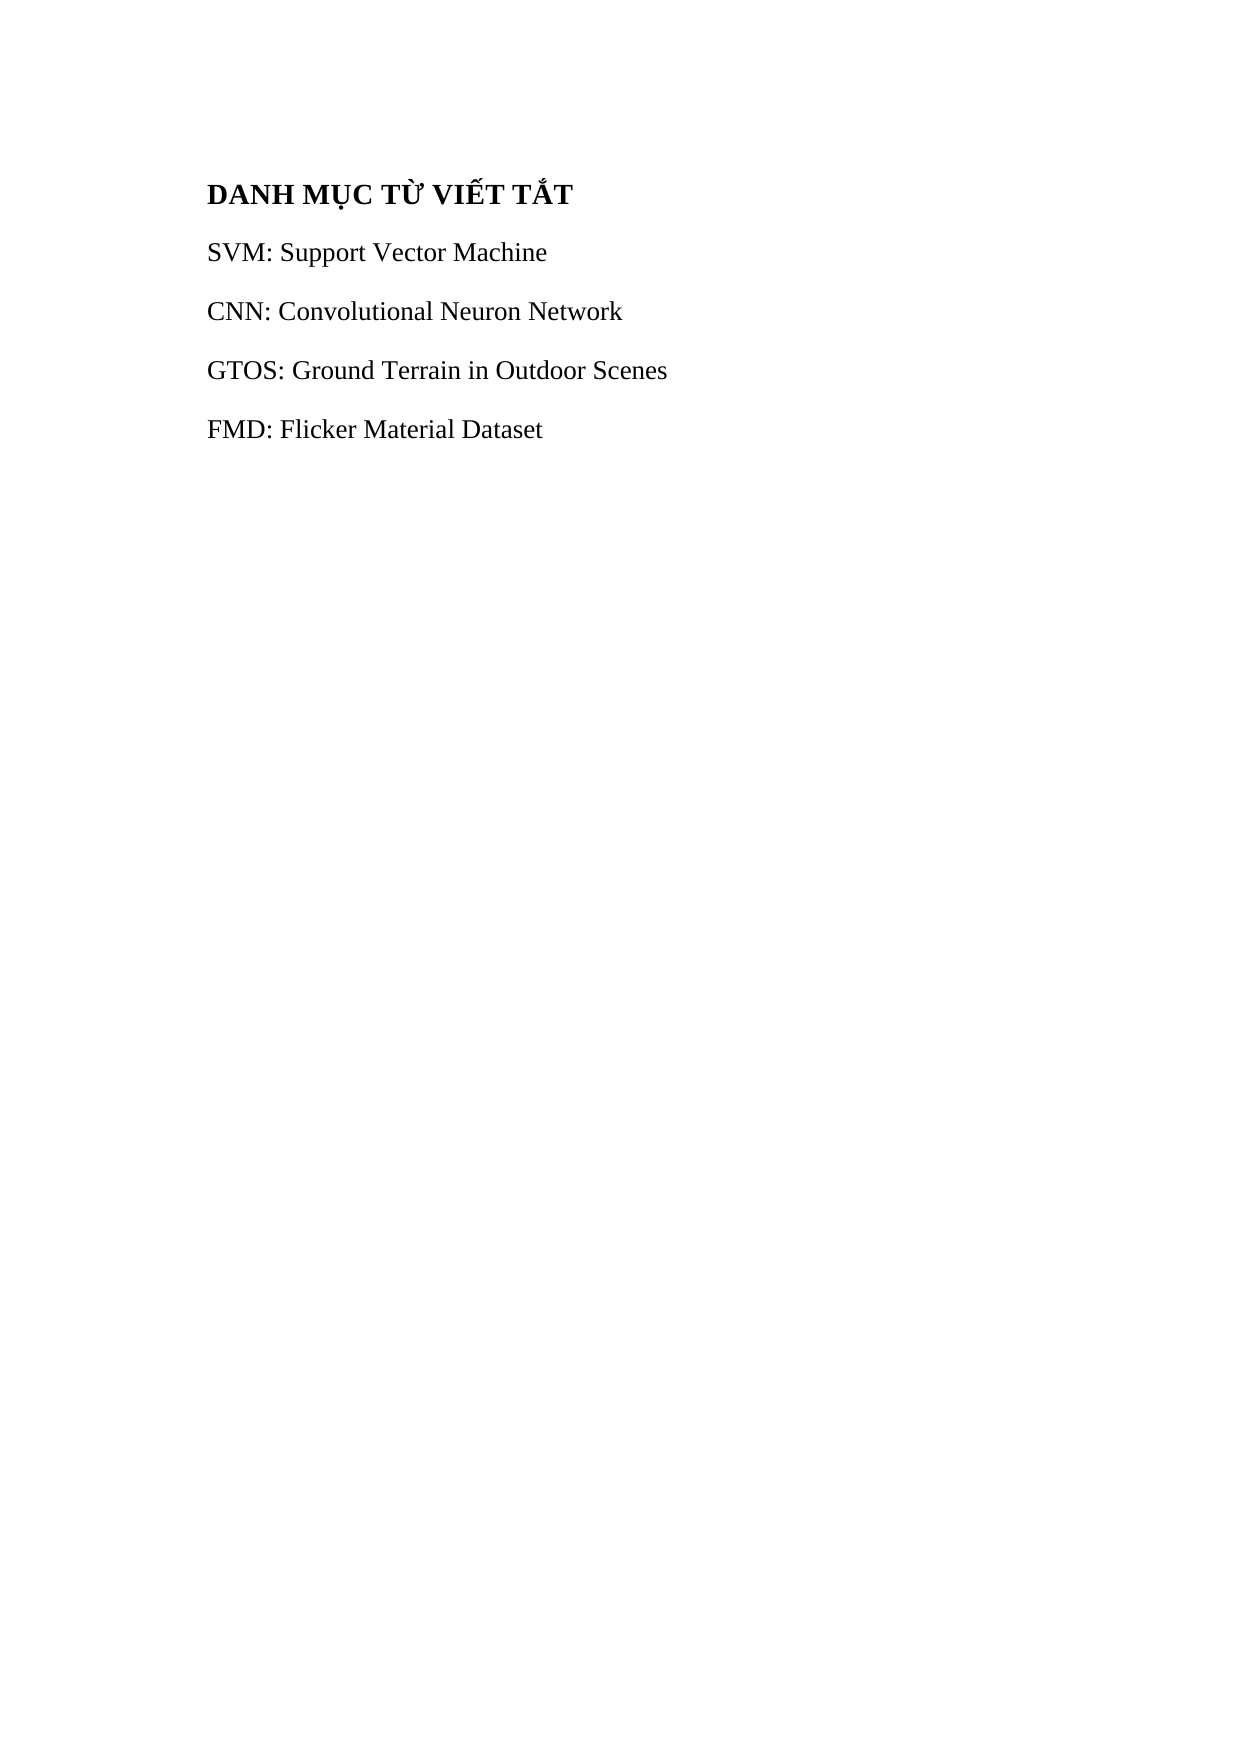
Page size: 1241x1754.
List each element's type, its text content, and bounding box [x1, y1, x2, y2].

text GTOS: Ground Terrain in Outdoor Scenes [207, 354, 1122, 385]
text SVM: Support Vector Machine [207, 236, 1122, 267]
title DANH MỤC TỪ VIẾT TẮT [207, 177, 1122, 211]
text FMD: Flicker Material Dataset [207, 413, 1122, 444]
text CNN: Convolutional Neuron Network [207, 295, 1122, 326]
